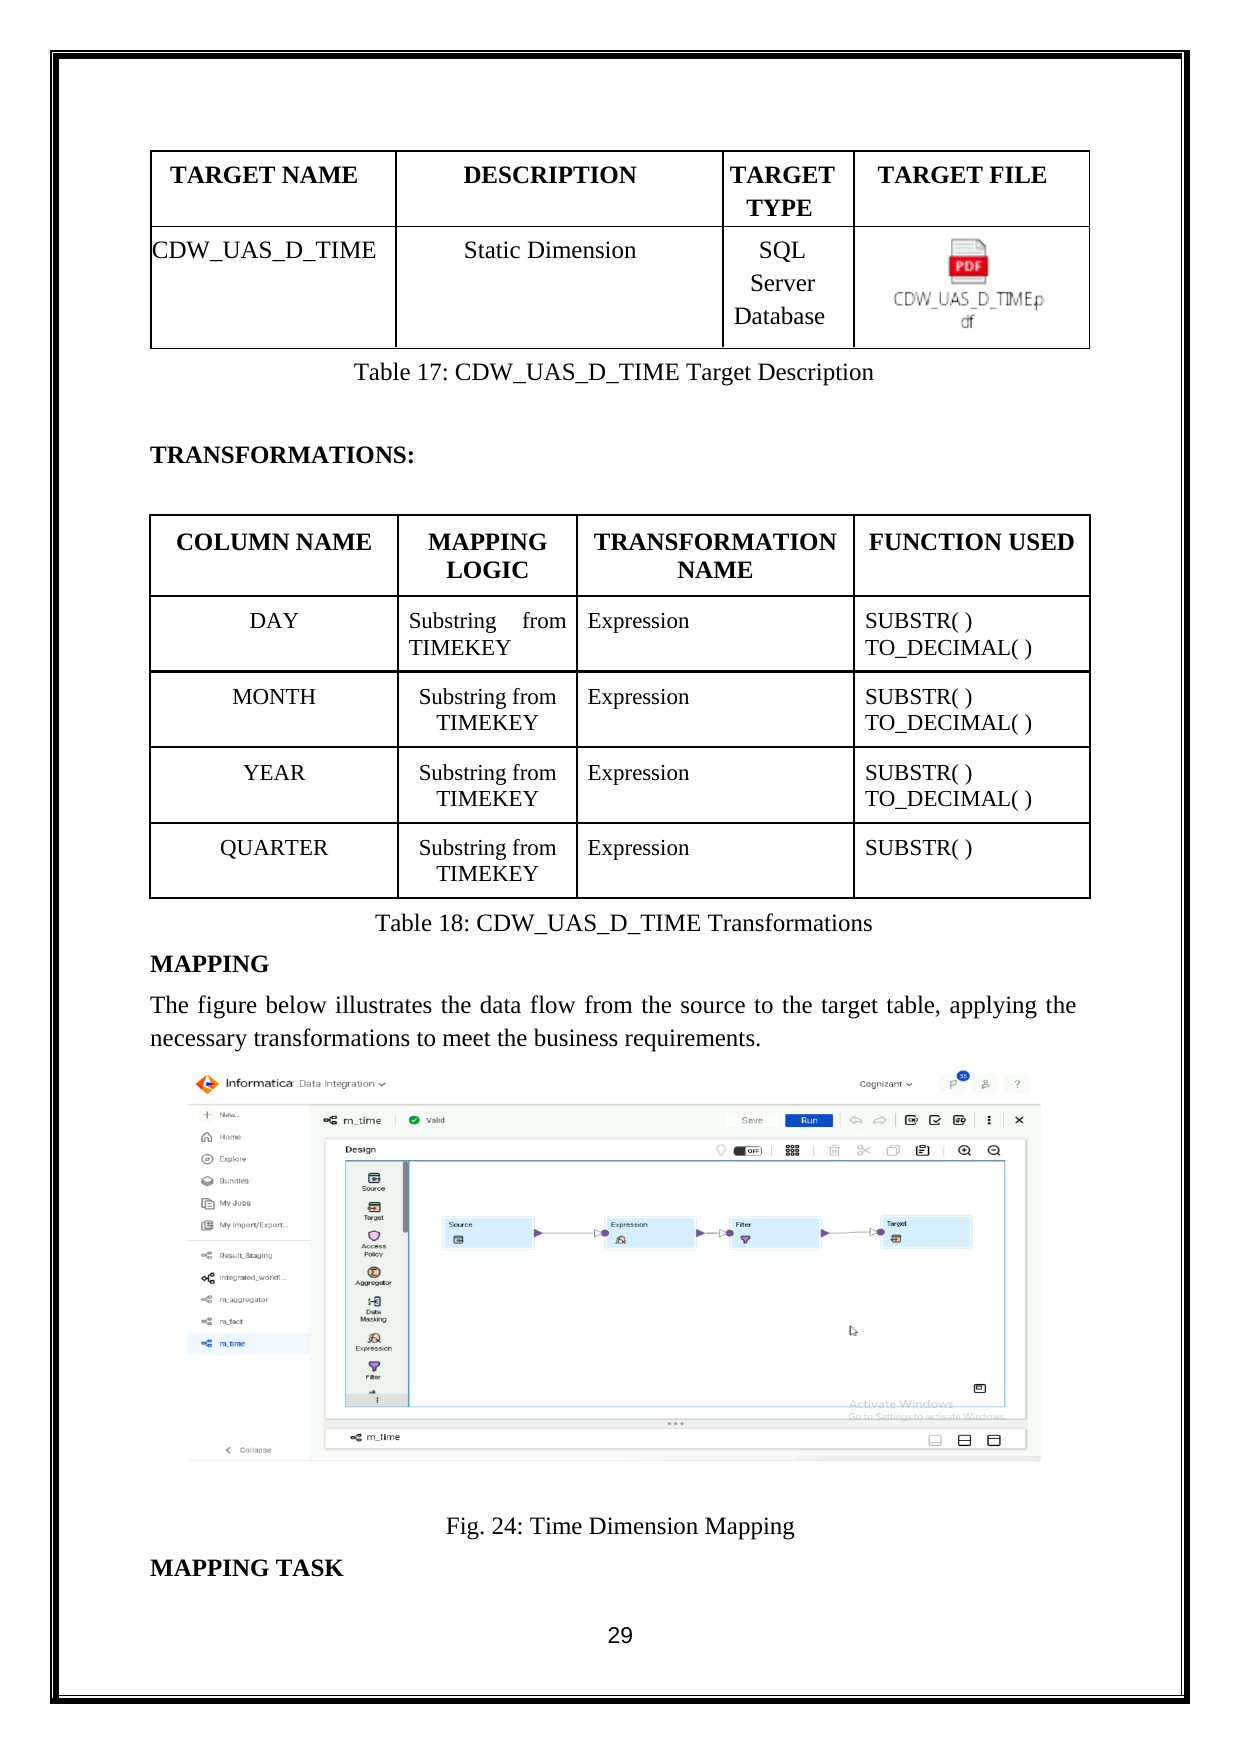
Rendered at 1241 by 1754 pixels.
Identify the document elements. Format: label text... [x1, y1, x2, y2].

table_cell MONTH [151, 673, 397, 746]
text The figure below illustrates the data flow from the source to the target table, applying the necessary transformations to meet the business requirements. [150, 990, 1078, 1052]
table_header TARGET NAME [152, 152, 395, 226]
table_cell [855, 227, 1089, 347]
table_cell DAY [151, 597, 397, 670]
table_cell Substring from TIMEKEY [399, 748, 576, 822]
table_header FUNCTION USED [855, 516, 1089, 595]
table_cell SQL Server Database [724, 227, 853, 347]
picture [187, 1064, 1041, 1461]
table_header MAPPING LOGIC [399, 516, 576, 595]
table_cell SUBSTR( ) TO_DECIMAL( ) [855, 673, 1089, 746]
table_cell YEAR [151, 748, 397, 822]
table_cell Substring from TIMEKEY [399, 673, 576, 746]
text TRANSFORMATIONS: [150, 440, 1078, 469]
text MAPPING [150, 949, 1078, 978]
table_header TARGET TYPE [724, 152, 853, 226]
table_cell Substring from TIMEKEY [399, 824, 576, 897]
table_cell SUBSTR( ) [855, 824, 1089, 897]
text MAPPING TASK [150, 1553, 1078, 1581]
text Fig. 24: Time Dimension Mapping [150, 1511, 1078, 1540]
table_cell SUBSTR( ) TO_DECIMAL( ) [855, 748, 1089, 822]
table_cell QUARTER [151, 824, 397, 897]
table_cell SUBSTR( ) TO_DECIMAL( ) [855, 597, 1089, 670]
table_cell Expression [578, 748, 853, 822]
table_header COLUMN NAME [151, 516, 397, 595]
table_cell CDW_UAS_D_TIME [152, 227, 395, 347]
table_header TARGET FILE [855, 152, 1089, 226]
table_cell Expression [578, 673, 853, 746]
text Table 18: CDW_UAS_D_TIME Transformations [300, 908, 1078, 936]
text Table 17: CDW_UAS_D_TIME Target Description [150, 357, 1078, 386]
table_cell Substring from TIMEKEY [399, 597, 576, 670]
table_header TRANSFORMATION NAME [578, 516, 853, 595]
table_cell Expression [578, 824, 853, 897]
table_cell Static Dimension [397, 227, 722, 347]
table_header DESCRIPTION [397, 152, 722, 226]
table_cell Expression [578, 597, 853, 670]
